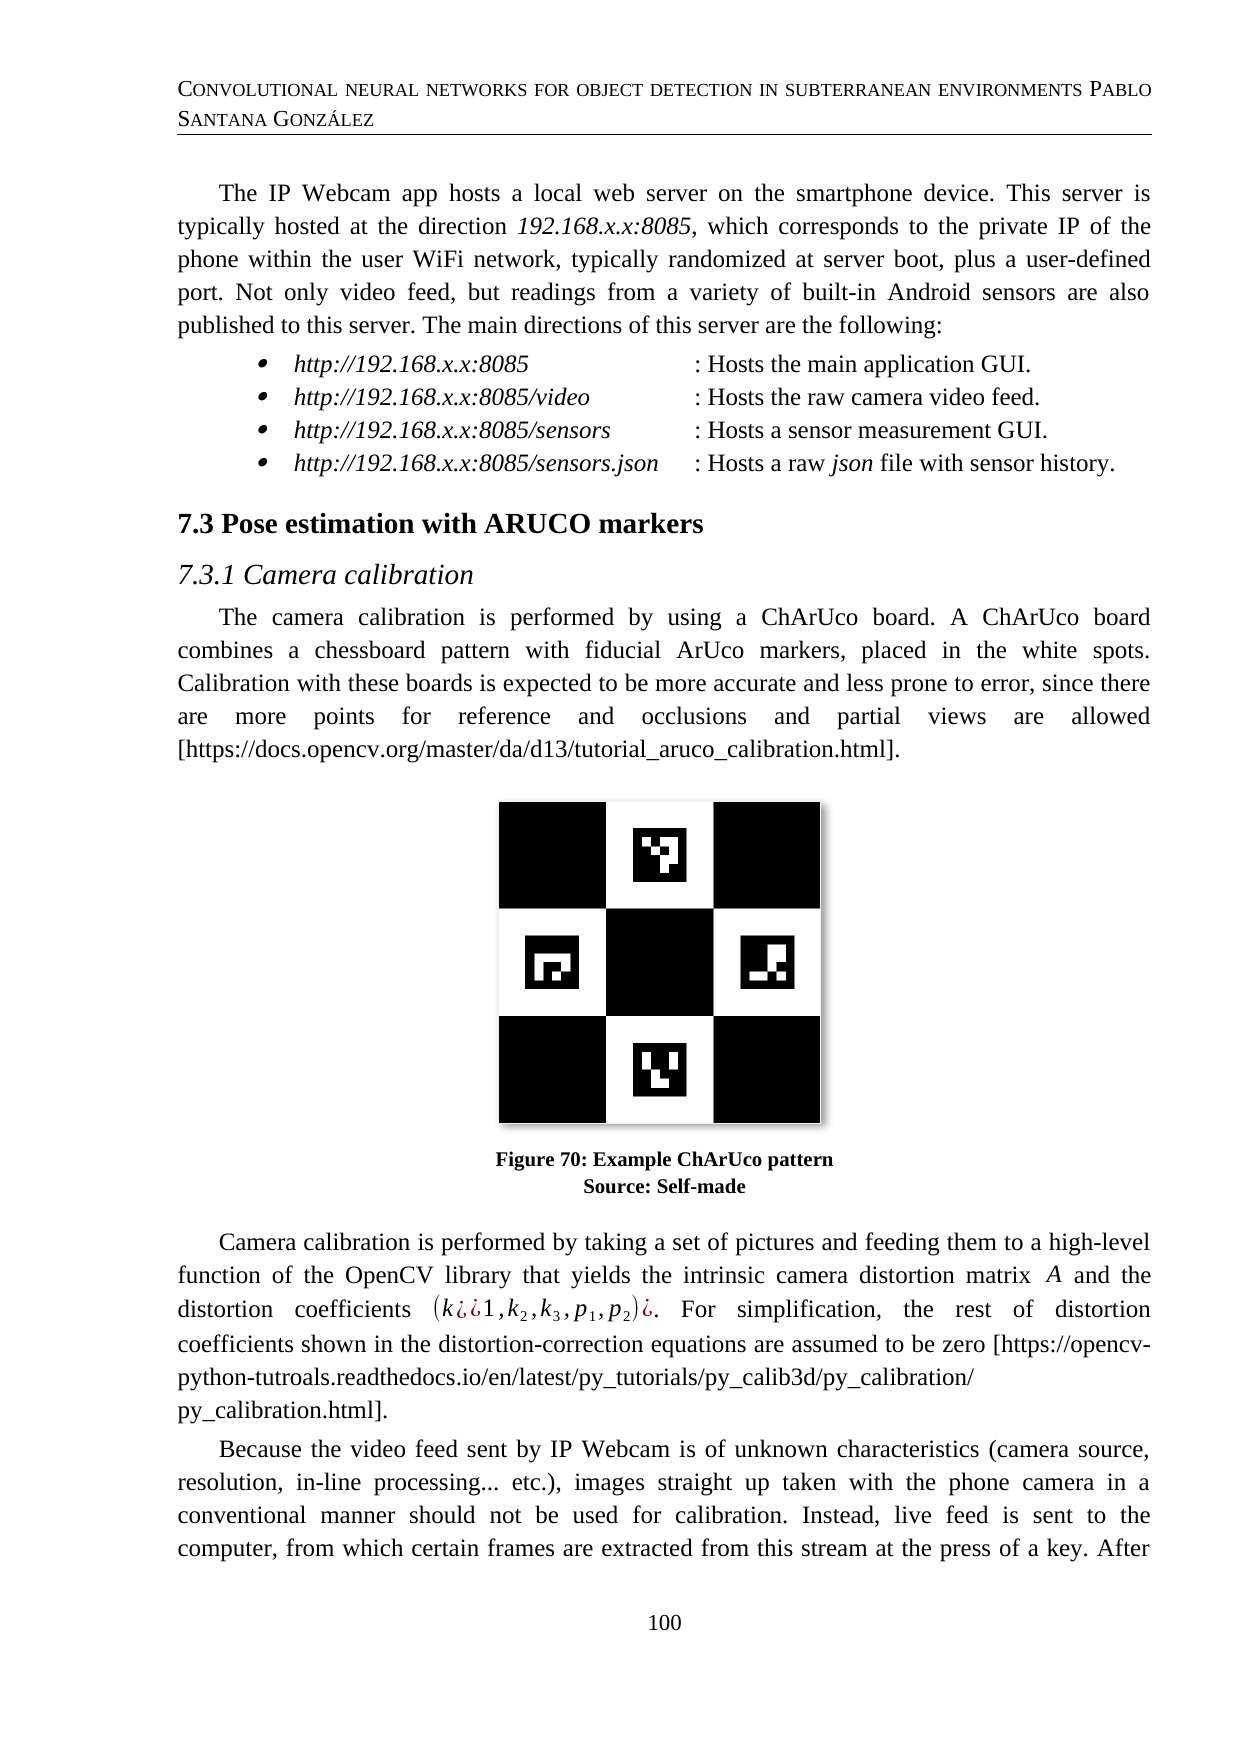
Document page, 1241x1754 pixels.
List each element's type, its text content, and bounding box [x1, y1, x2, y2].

list http://192.168.x.x:8085/sensors : Hosts a sensor measurement GUI. [256, 415, 1152, 444]
text Camera calibration is performed by taking a set of pictures and feeding them to a high-level function of the OpenCV library that yields the intrinsic camera distortion matrix and the distortion coefficients . For simplification, the rest of distortion coefficients shown in the distortion-correction equations are assumed to be zero [https://opencv-python-tutroals.readthedocs.io/en/latest/py_tutorials/py_calib3d/py_calibration/py_calibration.html]. [177, 1227, 1152, 1424]
text The IP Webcam app hosts a local web server on the smartphone device. This server is typically hosted at the direction 192.168.x.x:8085, which corresponds to the private IP of the phone within the user WiFi network, typically randomized at server boot, plus a user-defined port. Not only video feed, but readings from a variety of built-in Android sensors are also published to this server. The main directions of this server are the following: [177, 178, 1152, 339]
text The camera calibration is performed by using a ChArUco board. A ChArUco board combines a chessboard pattern with fiducial ArUco markers, placed in the white spots. Calibration with these boards is expected to be more accurate and less prone to error, since there are more points for reference and occlusions and partial views are allowed [https://docs.opencv.org/master/da/d13/tutorial_aruco_calibration.html]. [177, 602, 1152, 763]
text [177, 1434, 1152, 1562]
text Source: Self-made [177, 1174, 1152, 1198]
subtitle Pose estimation with ARUCO markers [177, 506, 1152, 540]
list http://192.168.x.x:8085/video : Hosts the raw camera video feed. [256, 382, 1152, 411]
list http://192.168.x.x:8085 : Hosts the main application GUI. [256, 349, 1152, 378]
subtitle Camera calibration [177, 557, 1152, 591]
list http://192.168.x.x:8085/sensors.json : Hosts a raw json file with sensor history. [256, 448, 1152, 477]
picture [499, 802, 820, 1123]
